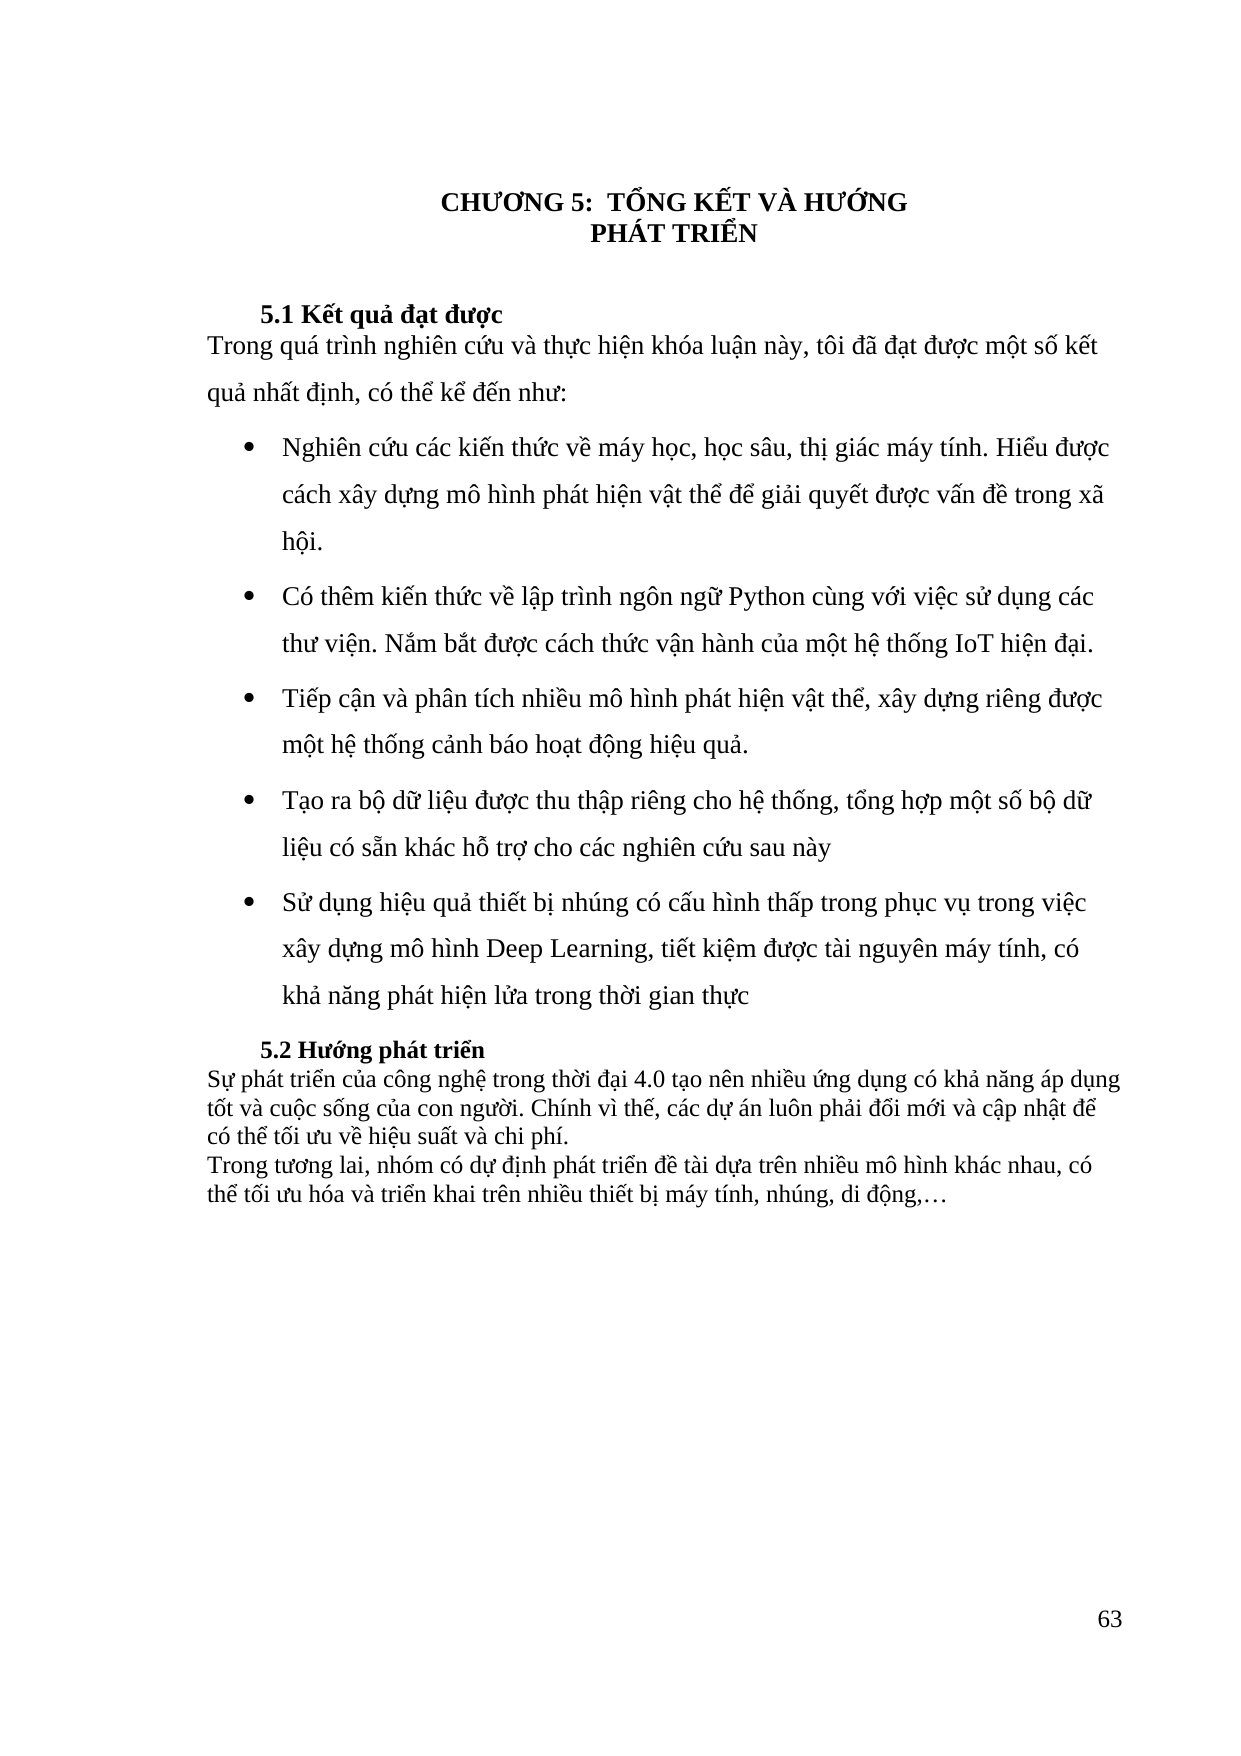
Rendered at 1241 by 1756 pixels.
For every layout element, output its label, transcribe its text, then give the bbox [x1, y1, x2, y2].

list Nghiên cứu các kiến thức về máy học, học sâu, thị giác máy tính. Hiểu được cách xây dựng mô hình phát hiện vật thể để giải quyết được vấn đề trong xã hội. [244, 431, 1122, 556]
subtitle 5.2 Hướng phát triển [260, 1035, 1122, 1064]
text Sự phát triển của công nghệ trong thời đại 4.0 tạo nên nhiều ứng dụng có khả năng áp dụng tốt và cuộc sống của con người. Chính vì thế, các dự án luôn phải đổi mới và cập nhật để có thể tối ưu về hiệu suất và chi phí. [207, 1064, 1122, 1150]
text Trong quá trình nghiên cứu và thực hiện khóa luận này, tôi đã đạt được một số kết quả nhất định, có thể kể đến như: [207, 329, 1122, 407]
list Sử dụng hiệu quả thiết bị nhúng có cấu hình thấp trong phục vụ trong việc xây dựng mô hình Deep Learning, tiết kiệm được tài nguyên máy tính, có khả năng phát hiện lửa trong thời gian thực [244, 886, 1122, 1010]
list Tiếp cận và phân tích nhiều mô hình phát hiện vật thể, xây dựng riêng được một hệ thống cảnh báo hoạt động hiệu quả. [244, 682, 1122, 760]
list Có thêm kiến thức về lập trình ngôn ngữ Python cùng với việc sử dụng các thư viện. Nắm bắt được cách thức vận hành của một hệ thống IoT hiện đại. [244, 580, 1122, 658]
list Tạo ra bộ dữ liệu được thu thập riêng cho hệ thống, tổng hợp một số bộ dữ liệu có sẵn khác hỗ trợ cho các nghiên cứu sau này [244, 784, 1122, 862]
subtitle 5.1 Kết quả đạt được [260, 298, 1122, 329]
text Trong tương lai, nhóm có dự định phát triển đề tài dựa trên nhiều mô hình khác nhau, có thể tối ưu hóa và triển khai trên nhiều thiết bị máy tính, nhúng, di động,… [207, 1150, 1122, 1208]
subtitle CHƯƠNG 5: TỔNG KẾT VÀ HƯỚNG PHÁT TRIỂN [405, 186, 943, 249]
